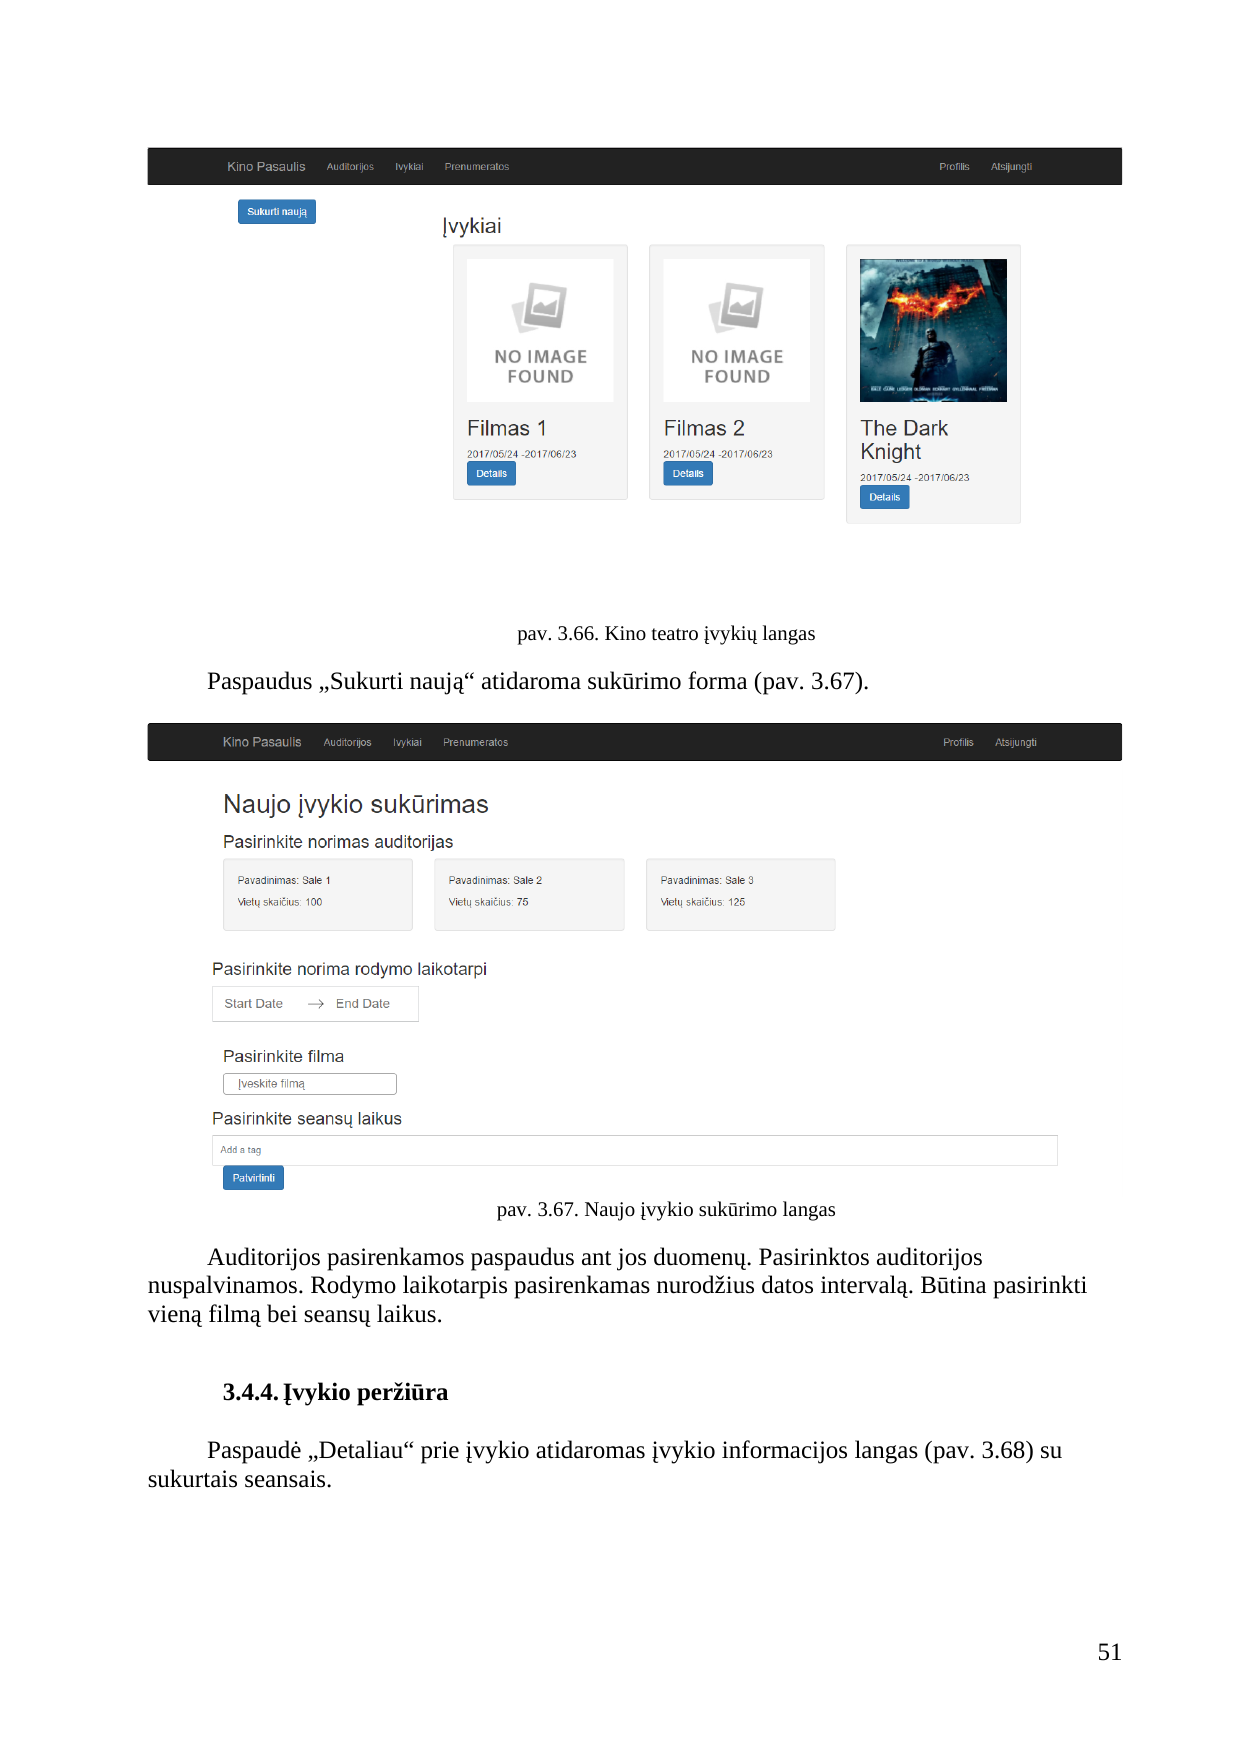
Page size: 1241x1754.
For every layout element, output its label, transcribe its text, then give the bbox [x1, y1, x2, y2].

subtitle Įvykio peržiūra [223, 1377, 1122, 1406]
text Auditorijos pasirenkamos paspaudus ant jos duomenų. Pasirinktos auditorijos nuspalvinamos. Rodymo laikotarpis pasirenkamas nurodžius datos intervalą. Būtina pasirinkti vieną filmą bei seansų laikus. [148, 1242, 1122, 1328]
picture [147, 723, 1123, 1197]
picture [147, 147, 1123, 621]
